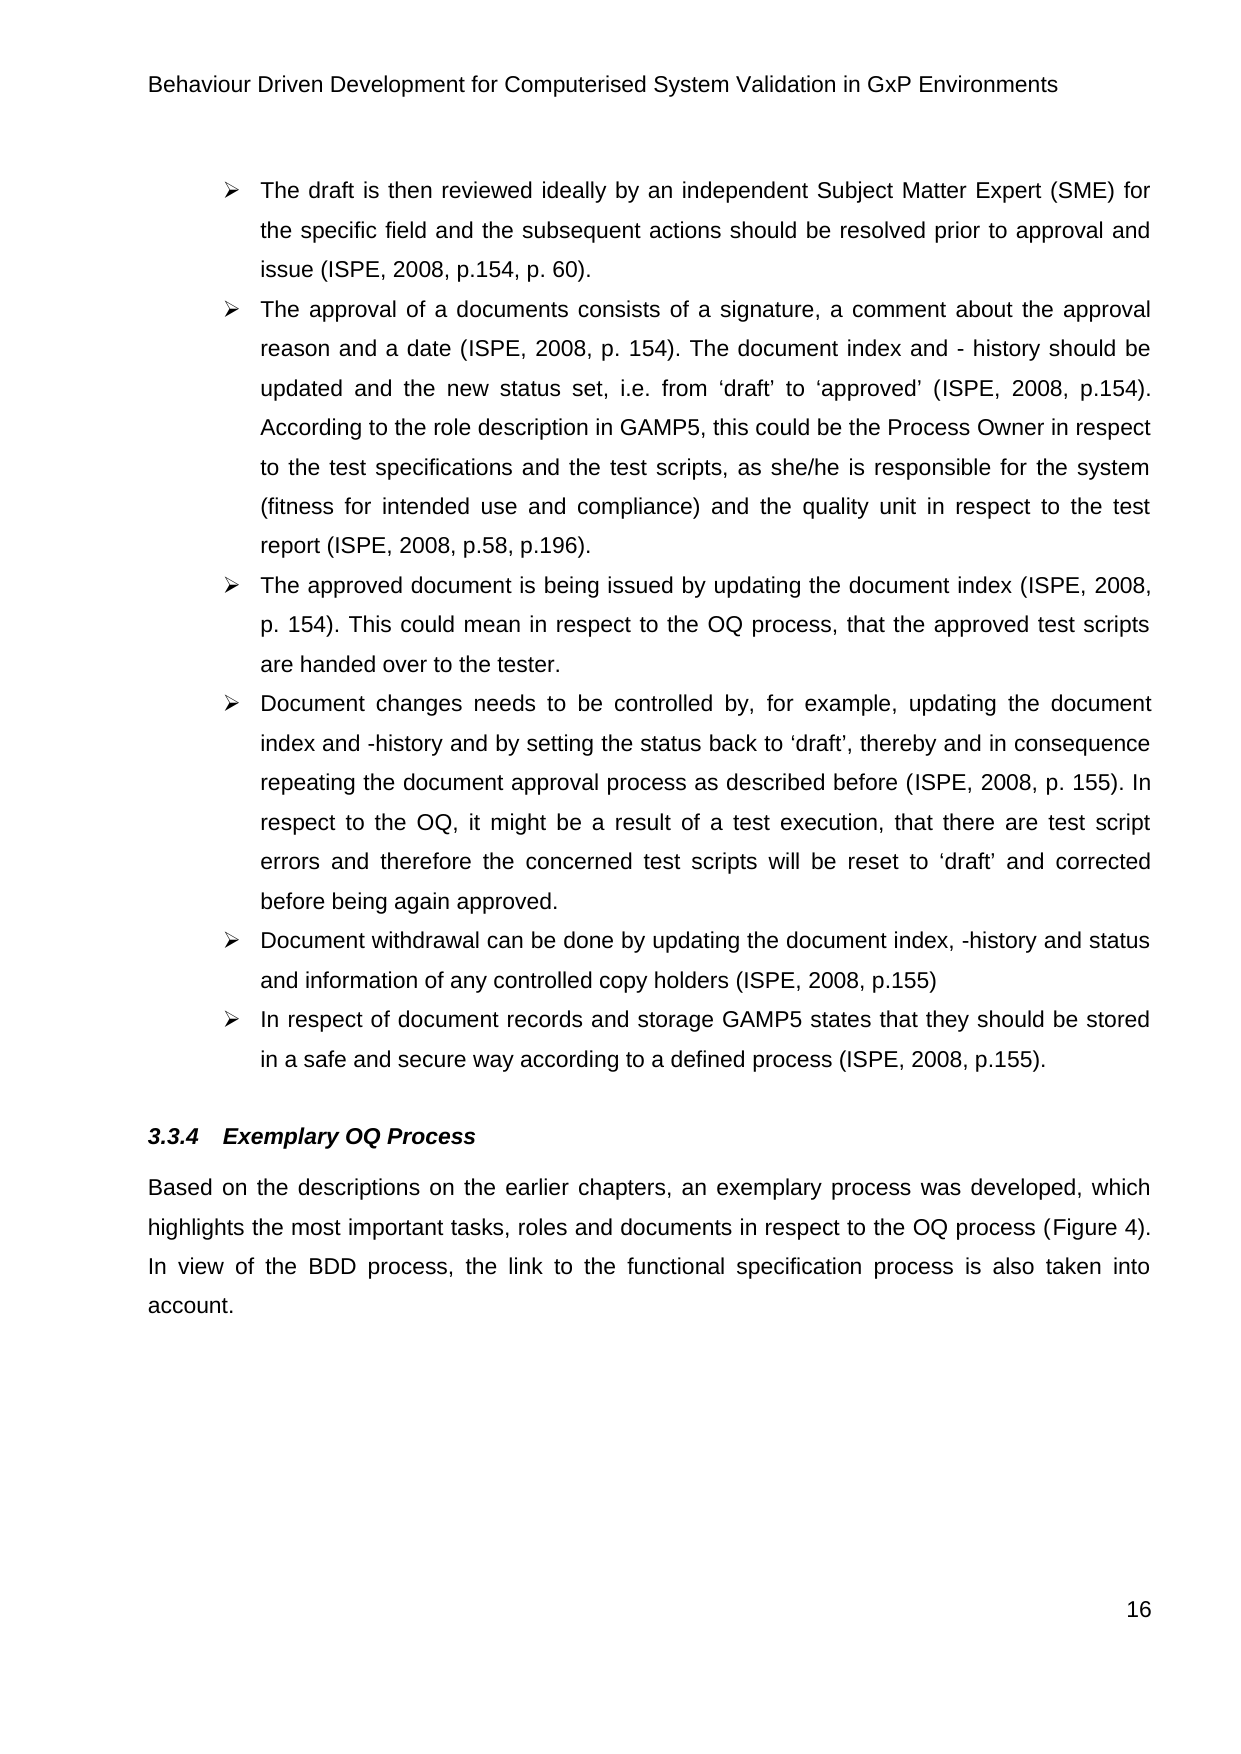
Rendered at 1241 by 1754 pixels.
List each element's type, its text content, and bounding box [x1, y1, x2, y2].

text Based on the descriptions on the earlier chapters, an exemplary process was developed, which highlights the most important tasks, roles and documents in respect to the OQ process (Figure 4). In view of the BDD process, the link to the functional specification process is also taken into account. [148, 1174, 1152, 1319]
list Document changes needs to be controlled by, for example, updating the document index and -history and by setting the status back to ‘draft’, thereby and in consequence repeating the document approval process as described before (ISPE, 2008, p. 155). In respect to the OQ, it might be a result of a test execution, that there are test script errors and therefore the concerned test scripts will be reset to ‘draft’ and corrected before being again approved. [223, 690, 1152, 914]
list The approved document is being issued by updating the document index (ISPE, 2008, p. 154). This could mean in respect to the OQ process, that the approved test scripts are handed over to the tester. [223, 572, 1152, 677]
list The draft is then reviewed ideally by an independent Subject Matter Expert (SME) for the specific field and the subsequent actions should be resolved prior to approval and issue (ISPE, 2008, p.154, p. 60). [223, 177, 1152, 282]
list In respect of document records and storage GAMP5 states that they should be stored in a safe and secure way according to a defined process (ISPE, 2008, p.155). [223, 1006, 1152, 1072]
list The approval of a documents consists of a signature, a comment about the approval reason and a date (ISPE, 2008, p. 154). The document index and - history should be updated and the new status set, i.e. from ‘draft’ to ‘approved’ (ISPE, 2008, p.154). According to the role description in GAMP5, this could be the Process Owner in respect to the test specifications and the test scripts, as she/he is responsible for the system (fitness for intended use and compliance) and the quality unit in respect to the test report (ISPE, 2008, p.58, p.196). [223, 296, 1152, 559]
list Document withdrawal can be done by updating the document index, -history and status and information of any controlled copy holders (ISPE, 2008, p.155) [223, 927, 1152, 993]
subtitle Exemplary OQ Process [148, 1123, 1152, 1149]
